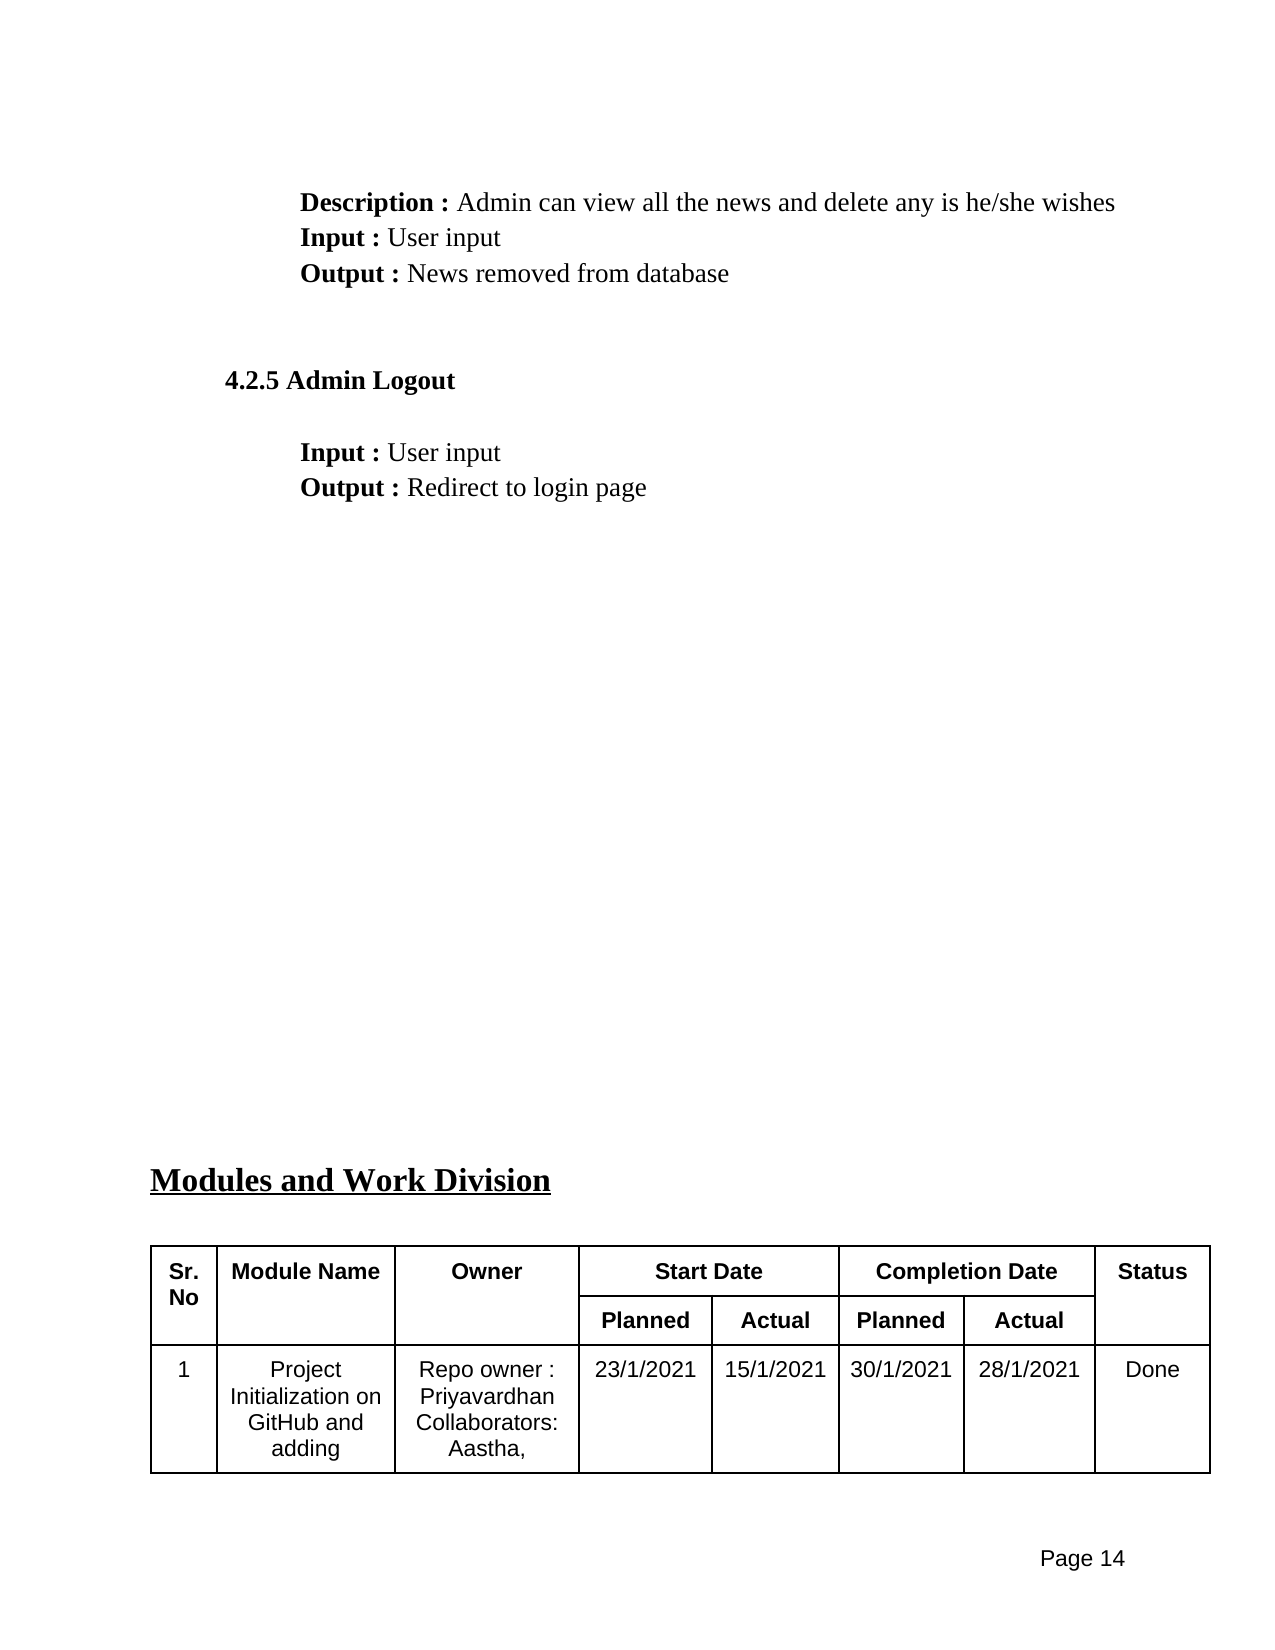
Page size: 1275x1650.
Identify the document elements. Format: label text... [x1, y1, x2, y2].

table_cell 23/1/2021 [580, 1346, 711, 1472]
table_cell 15/1/2021 [713, 1346, 838, 1472]
table_header Status [1096, 1247, 1209, 1344]
table_cell 30/1/2021 [840, 1346, 963, 1472]
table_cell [218, 1346, 394, 1472]
table_cell 1 [152, 1346, 216, 1472]
table_cell Planned [580, 1297, 711, 1344]
table_cell Planned [840, 1297, 963, 1344]
text 4.2.5 Admin Logout [225, 364, 1125, 396]
table_header Module Name [218, 1247, 394, 1344]
table_header Owner [396, 1247, 578, 1344]
text Input : User input [225, 221, 1125, 253]
table_cell Actual [713, 1297, 838, 1344]
table_cell Done [1096, 1346, 1209, 1472]
text Output : News removed from database [300, 257, 1125, 288]
table_cell Actual [965, 1297, 1094, 1344]
text Output : Redirect to login page [300, 472, 1125, 503]
table_cell 28/1/2021 [965, 1346, 1094, 1472]
table_header Start Date [580, 1247, 838, 1294]
table_header Sr. No [152, 1247, 216, 1344]
text Description : Admin can view all the news and delete any is he/she wishes [300, 186, 1125, 217]
text Input : User input [225, 436, 1125, 467]
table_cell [396, 1346, 578, 1472]
table_header Completion Date [840, 1247, 1094, 1294]
text Modules and Work Division [150, 1160, 1125, 1198]
